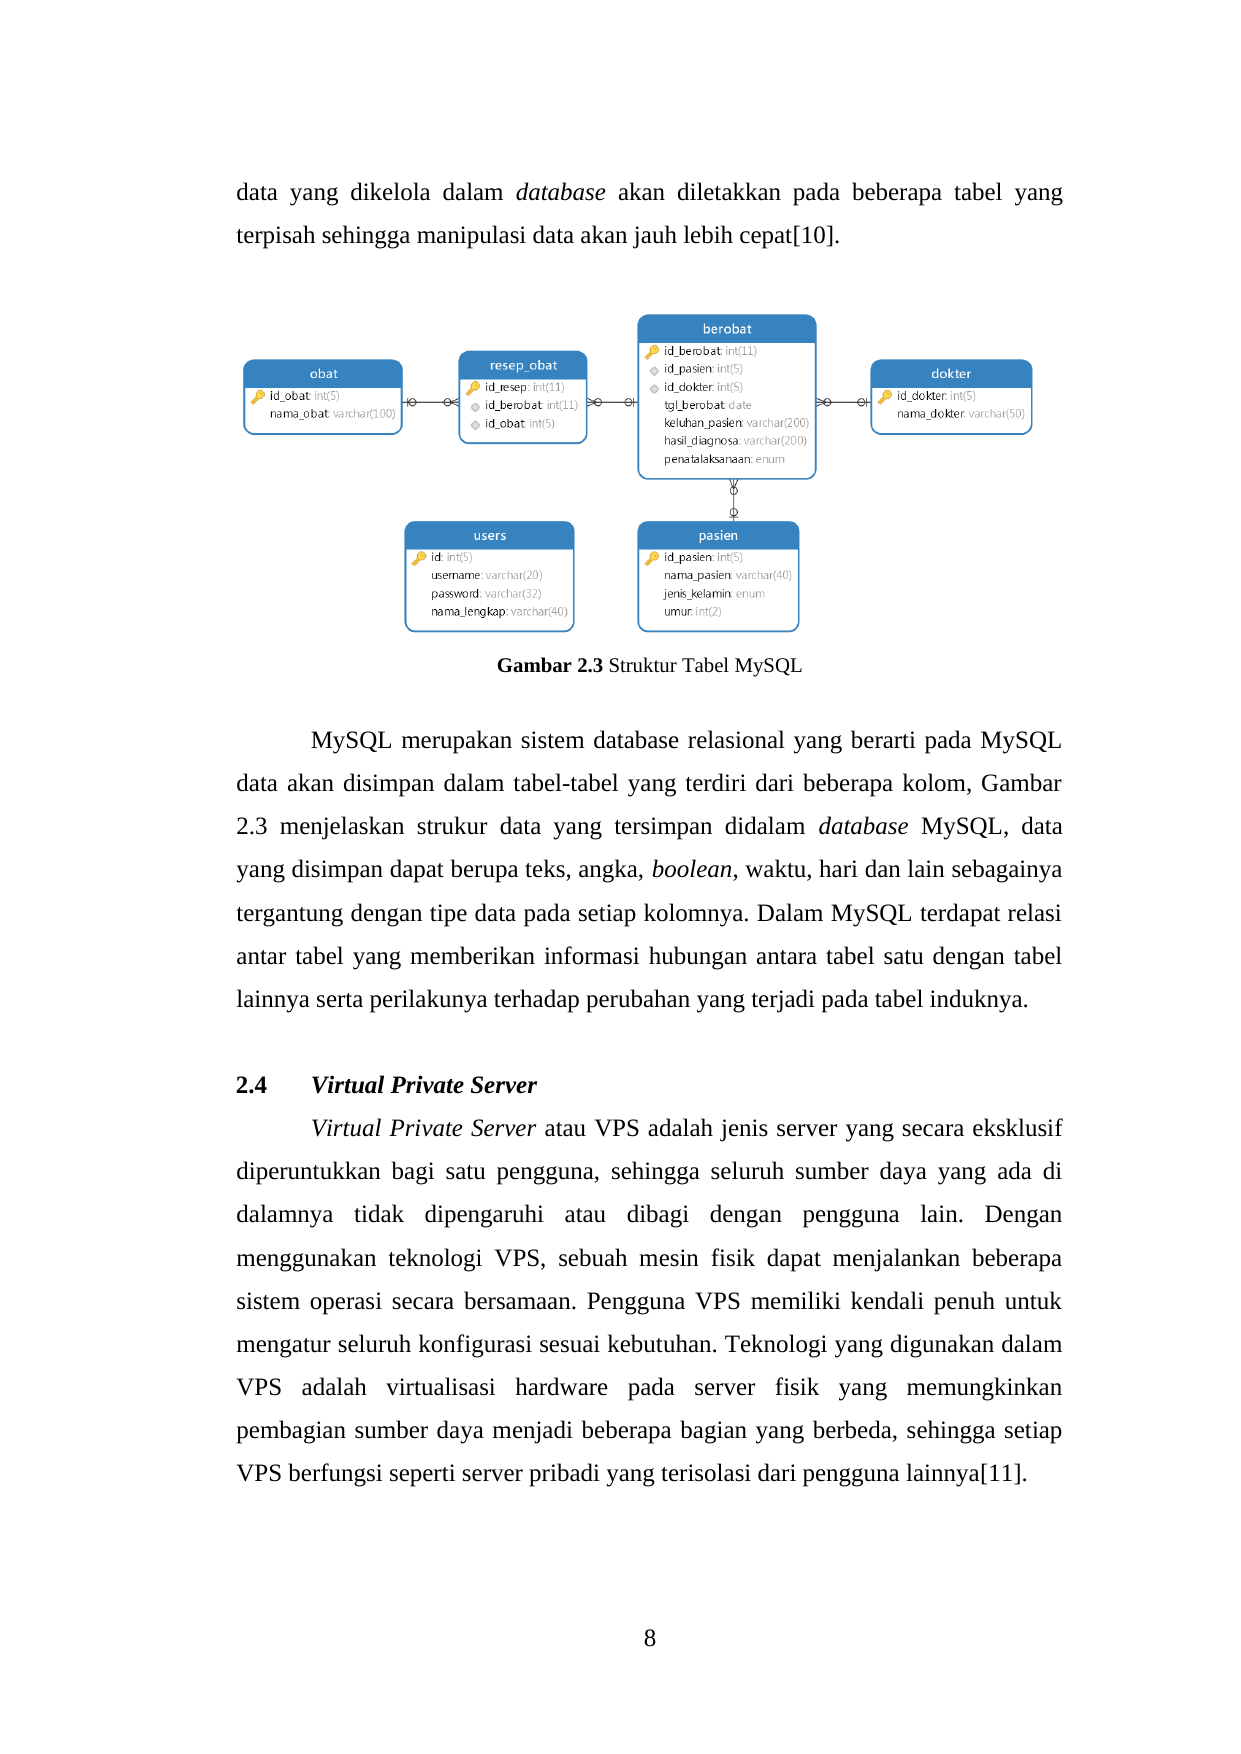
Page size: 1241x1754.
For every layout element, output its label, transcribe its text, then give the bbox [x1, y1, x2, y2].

text Virtual Private Server atau VPS adalah jenis server yang secara eksklusif diperuntukkan bagi satu pengguna, sehingga seluruh sumber daya yang ada di dalamnya tidak dipengaruhi atau dibagi dengan pengguna lain. Dengan menggunakan teknologi VPS, sebuah mesin fisik dapat menjalankan beberapa sistem operasi secara bersamaan. Pengguna VPS memiliki kendali penuh untuk mengatur seluruh konfigurasi sesuai kebutuhan. Teknologi yang digunakan dalam VPS adalah virtualisasi hardware pada server fisik yang memungkinkan pembagian sumber daya menjadi beberapa bagian yang berbeda, sehingga setiap VPS berfungsi seperti server pribadi yang terisolasi dari pengguna lainnya[11]. [236, 1113, 1063, 1487]
text MySQL merupakan sistem database relasional yang berarti pada MySQL data akan disimpan dalam tabel-tabel yang terdiri dari beberapa kolom, Gambar 2.3 menjelaskan strukur data yang tersimpan didalam database MySQL, data yang disimpan dapat berupa teks, angka, boolean, waktu, hari dan lain sebagainya tergantung dengan tipe data pada setiap kolomnya. Dalam MySQL terdapat relasi antar tabel yang memberikan informasi hubungan antara tabel satu dengan tabel lainnya serta perilakunya terhadap perubahan yang terjadi pada tabel induknya. [236, 725, 1063, 1013]
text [236, 177, 1063, 249]
picture [236, 306, 1039, 639]
text Gambar 2.3 Struktur Tabel MySQL [236, 653, 1063, 677]
text Virtual Private Server [236, 1070, 1063, 1099]
